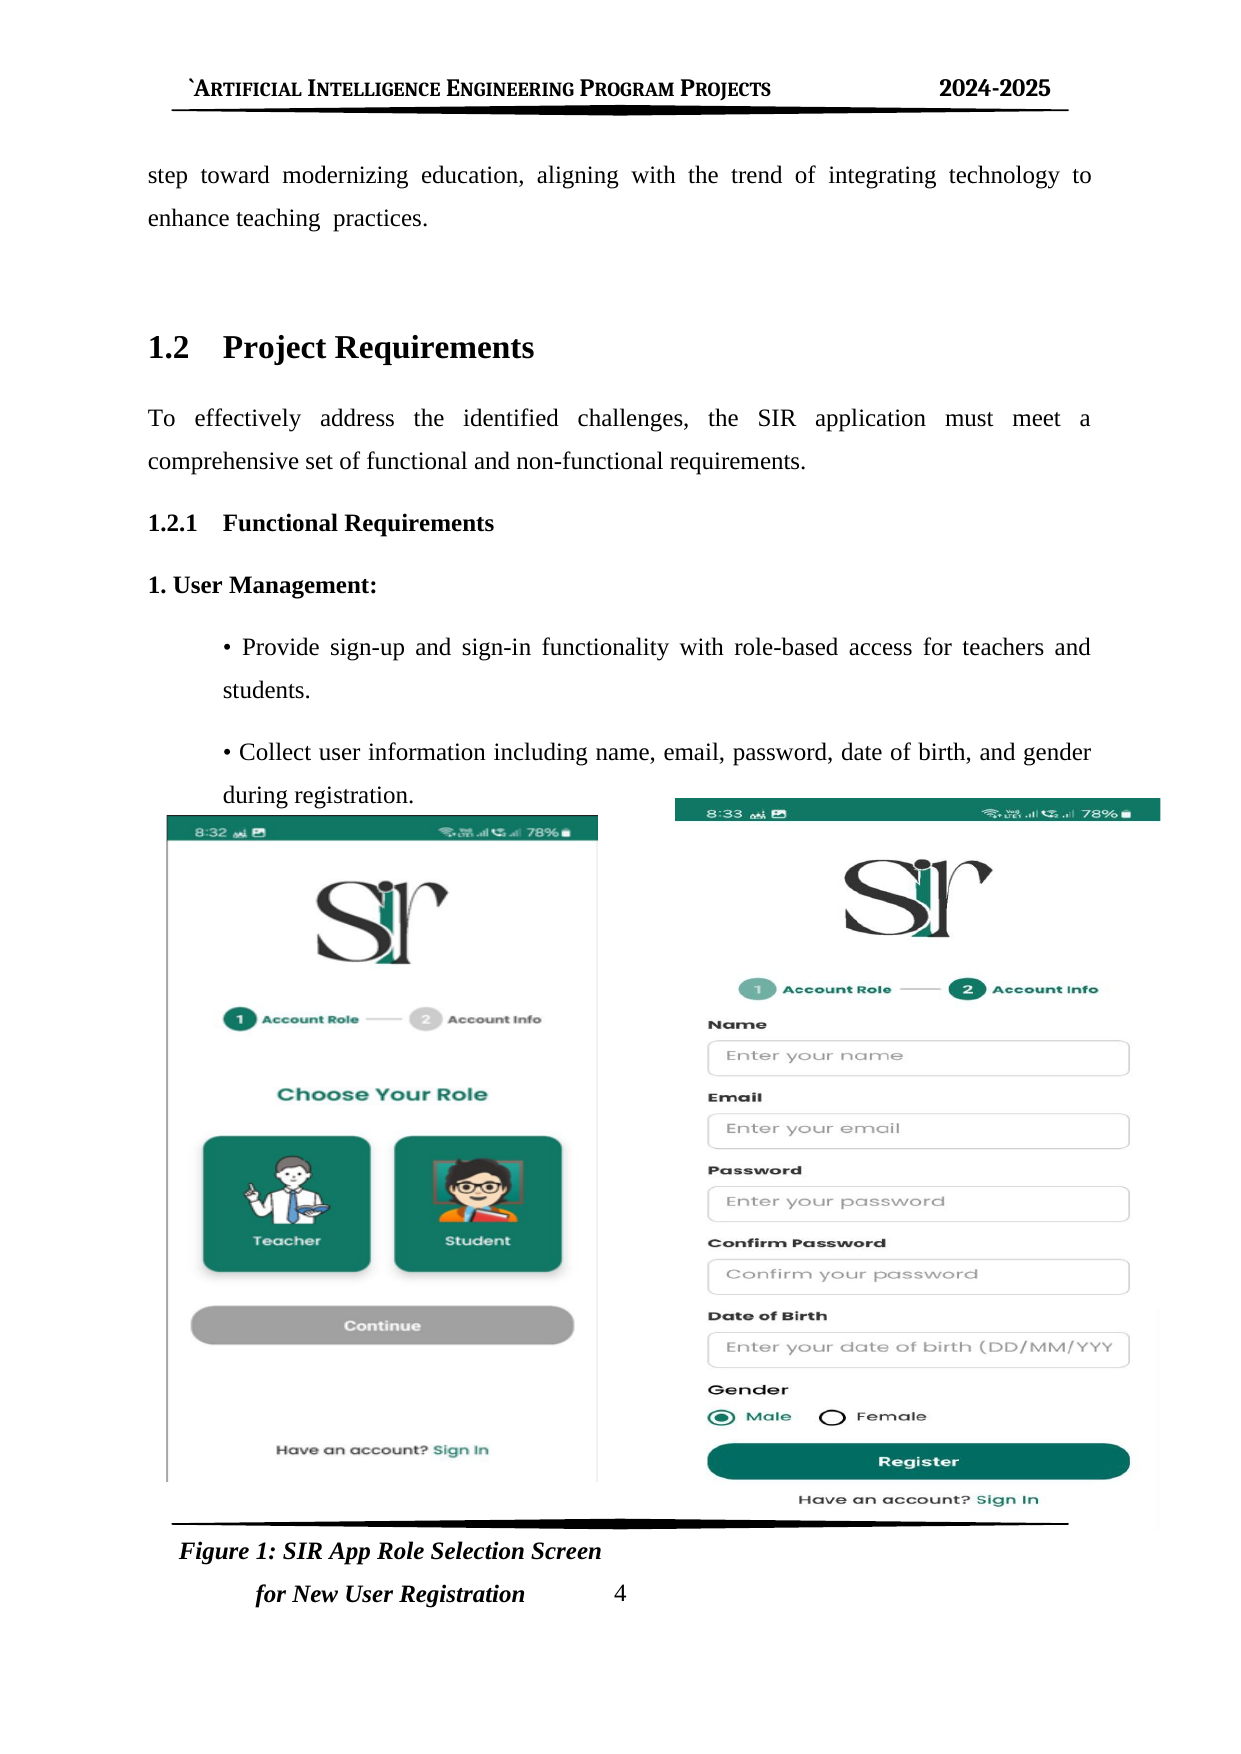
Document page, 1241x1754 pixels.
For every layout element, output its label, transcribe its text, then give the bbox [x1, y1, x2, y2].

text 1.2.1 Functional Requirements [148, 508, 1092, 537]
text • Collect user information including name, email, password, date of birth, and gender during registration. [223, 737, 1092, 809]
text 1.2 Project Requirements [148, 327, 1092, 365]
text 1. User Management: [148, 570, 1092, 599]
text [148, 160, 1092, 232]
picture [166, 815, 598, 1482]
text To effectively address the identified challenges, the SIR application must meet a comprehensive set of functional and non-functional requirements. [148, 403, 1092, 475]
text • Provide sign-up and sign-in functionality with role-based access for teachers and students. [223, 632, 1092, 704]
picture [675, 798, 1161, 1530]
